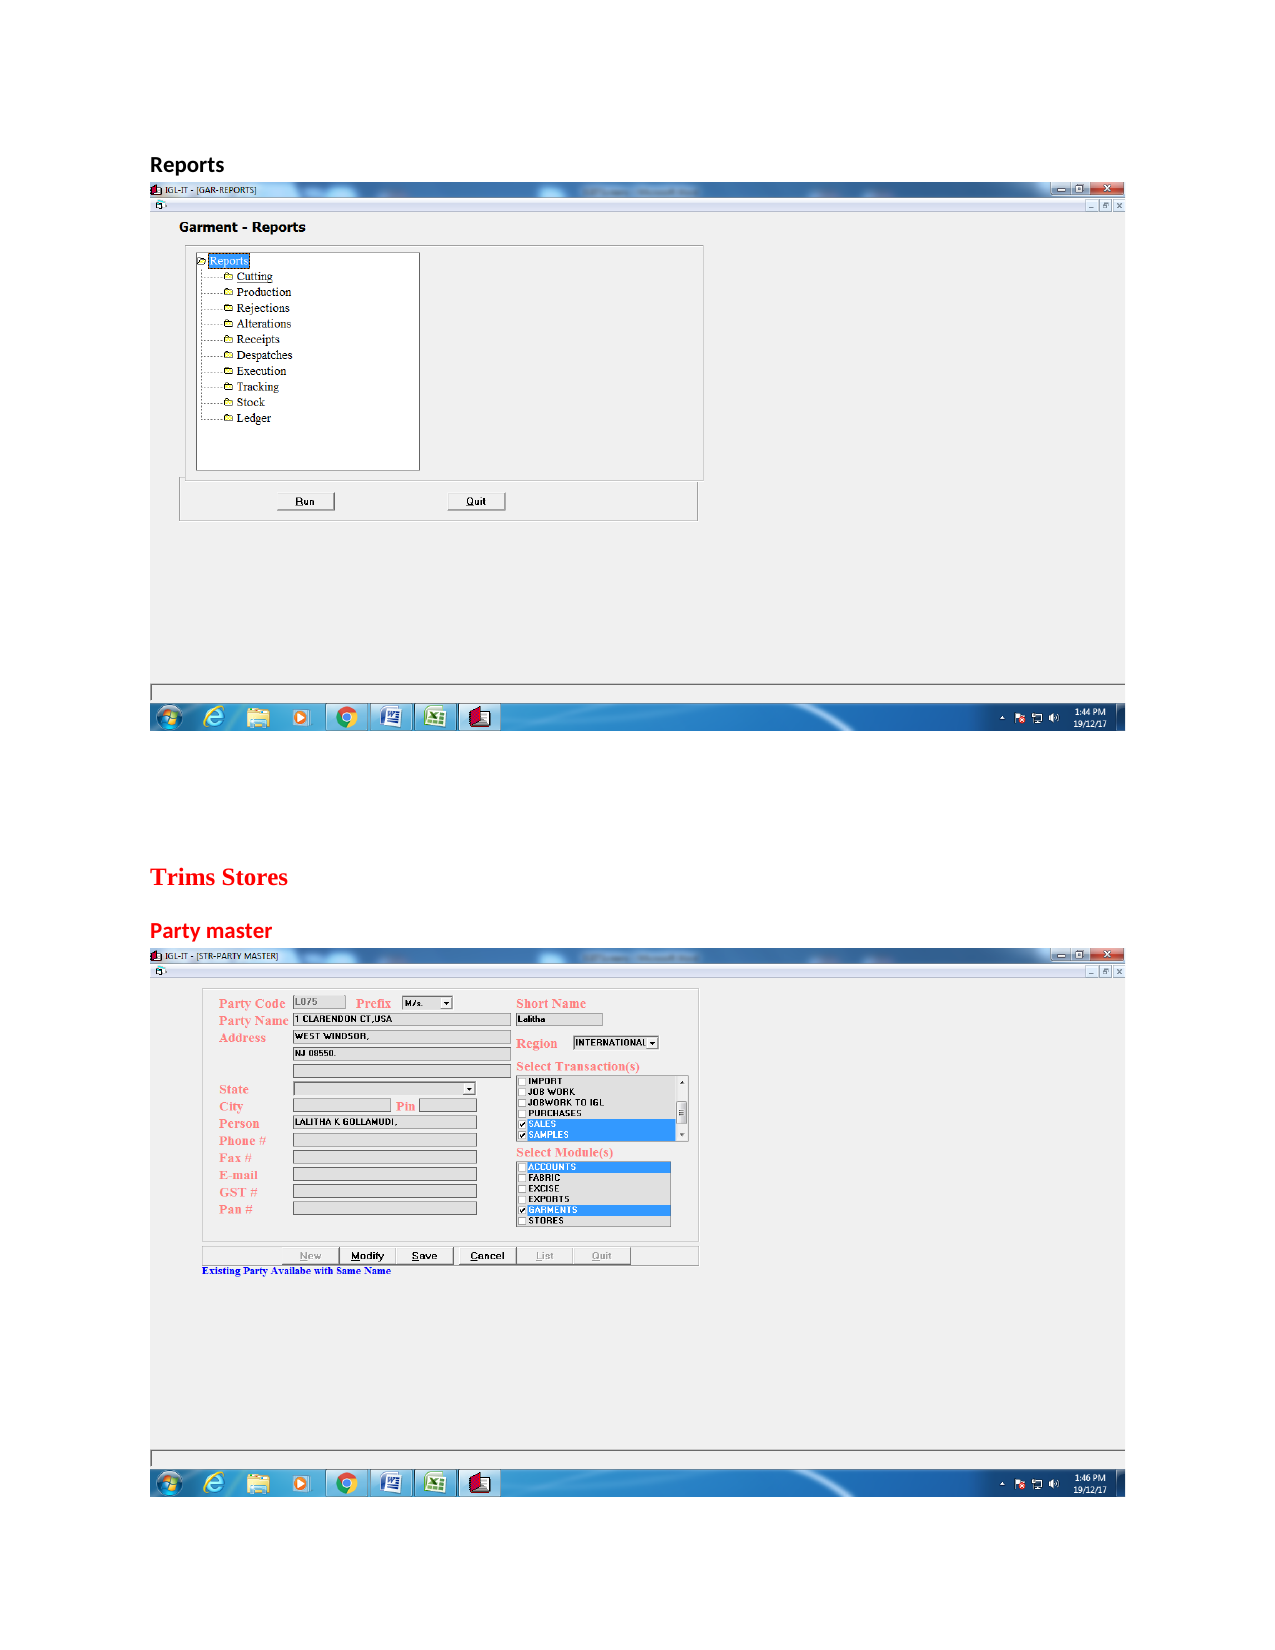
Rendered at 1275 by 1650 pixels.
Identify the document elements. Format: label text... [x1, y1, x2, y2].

text Trims Stores [150, 862, 1125, 891]
text Party master [150, 916, 1125, 948]
text Reports [150, 150, 1125, 182]
picture [150, 182, 1125, 731]
picture [150, 948, 1125, 1497]
